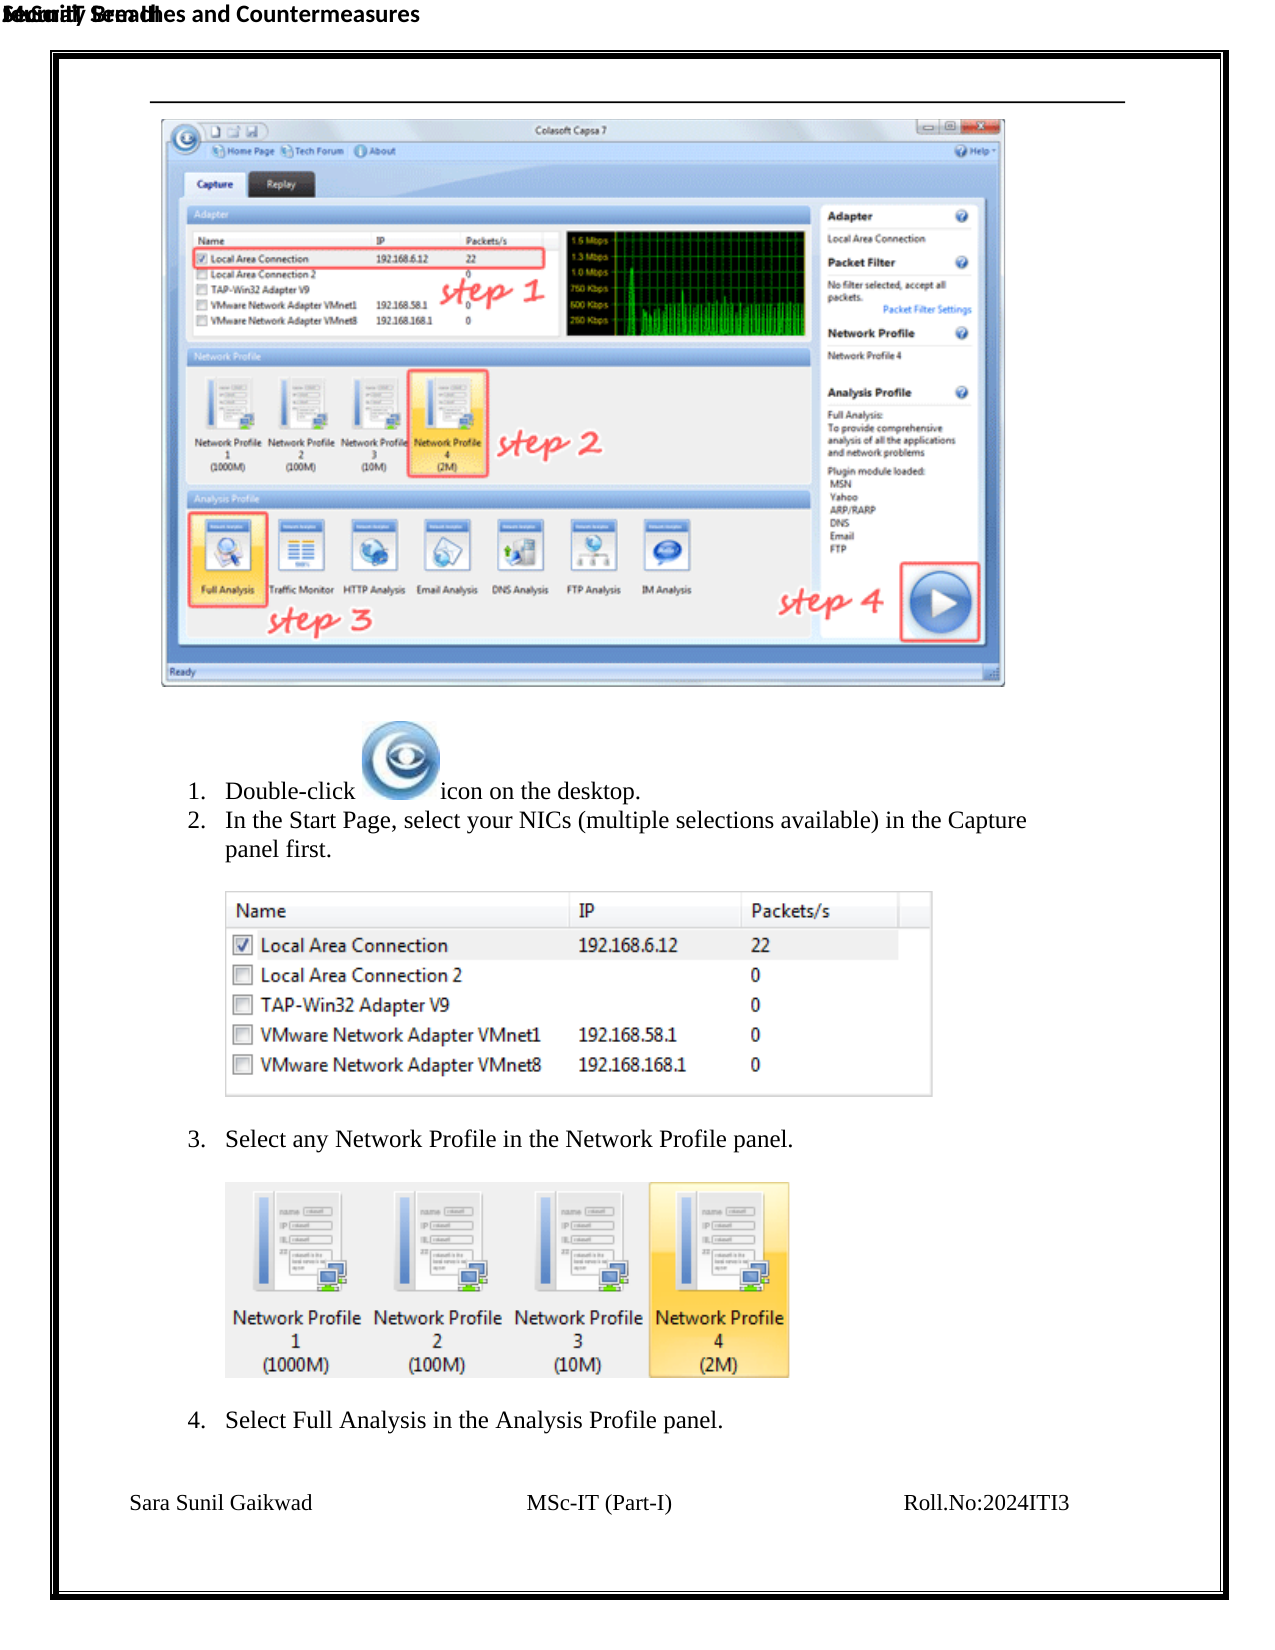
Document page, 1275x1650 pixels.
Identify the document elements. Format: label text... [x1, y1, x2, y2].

picture [361, 721, 440, 776]
list Select Full Analysis in the Analysis Profile panel. [187, 1405, 1220, 1434]
picture [225, 1182, 790, 1378]
list Select any Network Profile in the Network Profile panel. [187, 1124, 1220, 1153]
picture [225, 891, 933, 1097]
picture [161, 119, 1005, 687]
list Double-click icon on the desktop. [187, 776, 1220, 805]
list In the Start Page, select your NICs (multiple selections available) in the Capture panel first. [187, 805, 1087, 863]
